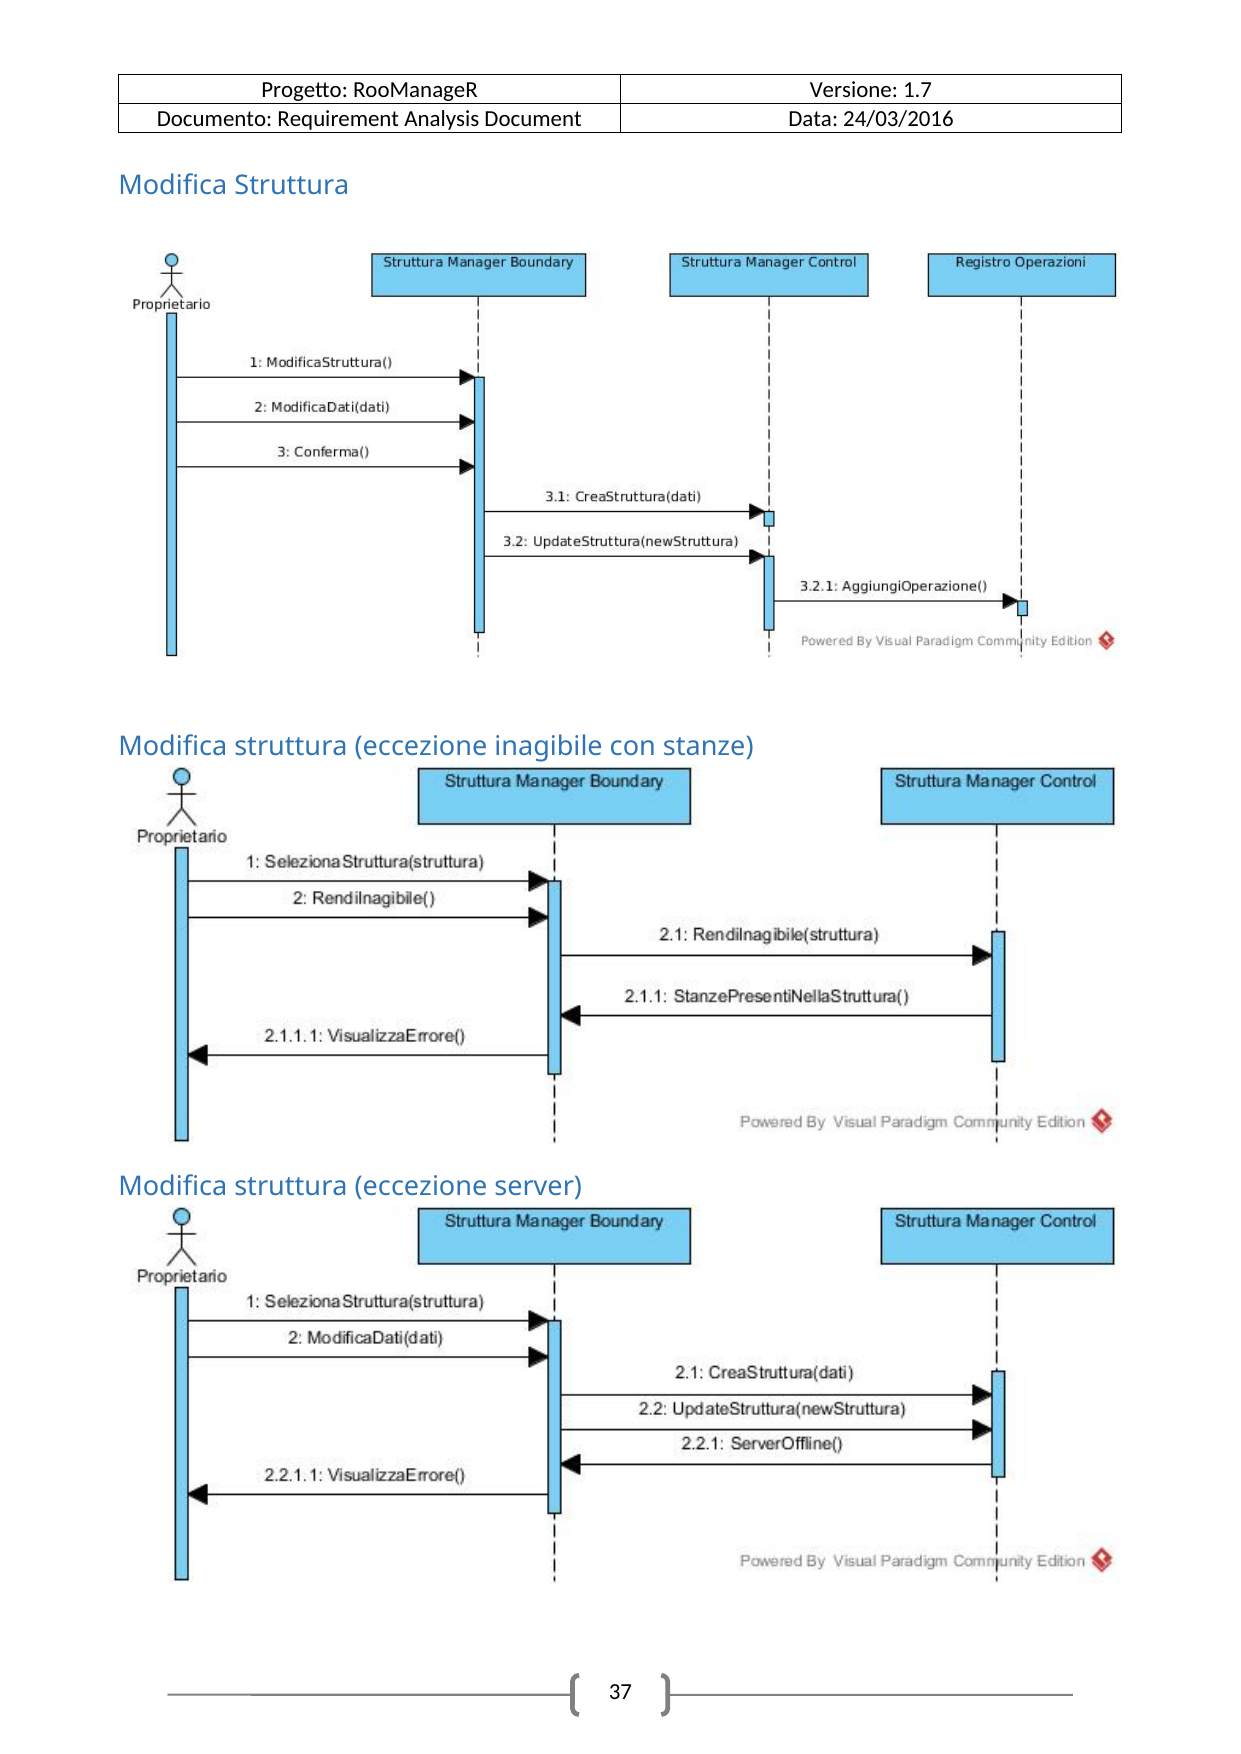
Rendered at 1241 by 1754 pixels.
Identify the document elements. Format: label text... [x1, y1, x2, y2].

subtitle Modifica Struttura [118, 165, 1122, 202]
subtitle Modifica struttura (eccezione inagibile con stanze) [118, 726, 1122, 763]
picture [118, 251, 1121, 661]
picture [118, 1205, 1121, 1587]
picture [118, 765, 1121, 1148]
